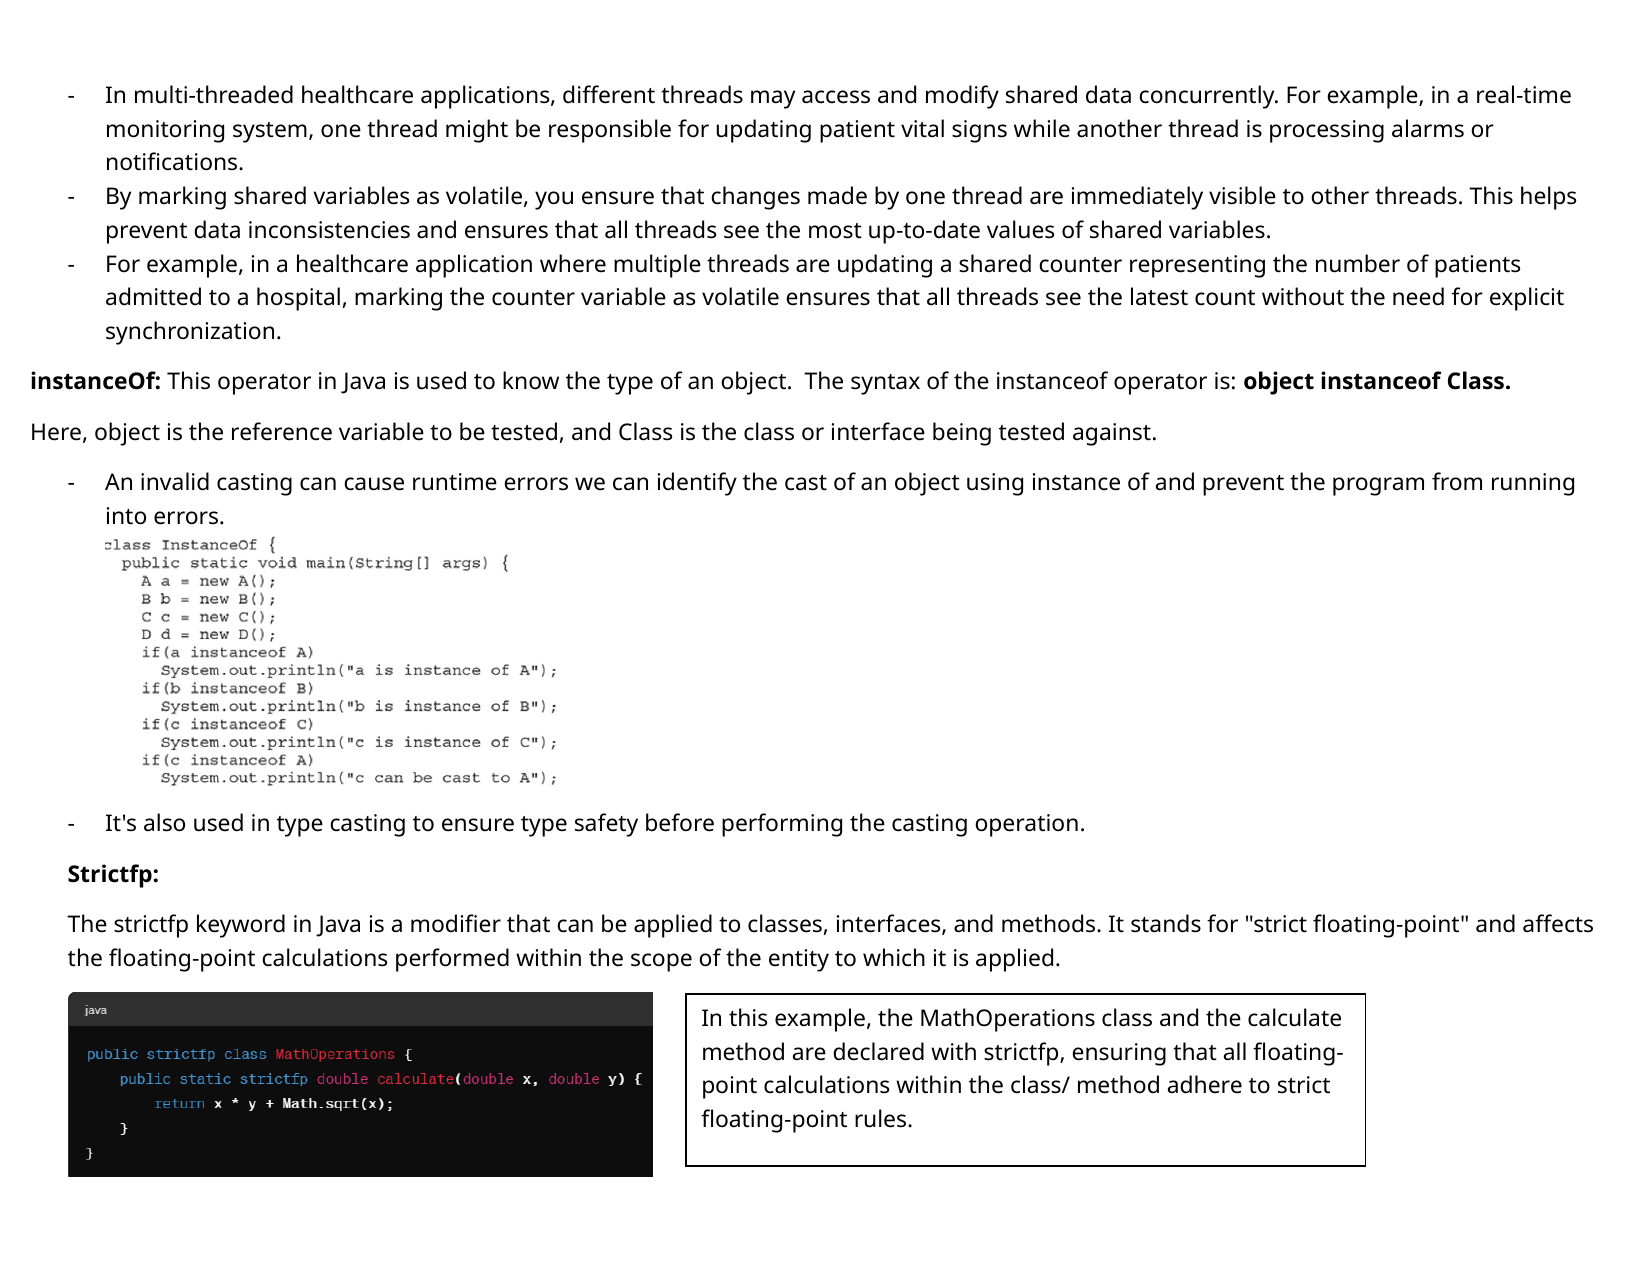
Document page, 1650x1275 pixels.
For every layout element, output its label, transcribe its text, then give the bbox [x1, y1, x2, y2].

text instanceOf: This operator in Java is used to know the type of an object. The syntax of the instanceof operator is: object instanceof Class. [30, 365, 1620, 397]
list For example, in a healthcare application where multiple threads are updating a shared counter representing the number of patients admitted to a hospital, marking the counter variable as volatile ensures that all threads see the latest count without the need for explicit synchronization. [67, 247, 1620, 346]
list An invalid casting can cause runtime errors we can identify the cast of an object using instance of and prevent the program from running into errors. [67, 466, 1620, 531]
picture [67, 992, 653, 1177]
list By marking shared variables as volatile, you ensure that changes made by one thread are immediately visible to other threads. This helps prevent data inconsistencies and ensures that all threads see the most up-to-date values of shared variables. [67, 180, 1620, 245]
list In multi-threaded healthcare applications, different threads may access and modify shared data concurrently. For example, in a real-time monitoring system, one thread might be responsible for updating patient vital signs while another thread is processing alarms or notifications. [67, 79, 1620, 177]
list It's also used in type casting to ensure type safety before performing the casting operation. [67, 807, 1620, 838]
text Strictfp: [67, 858, 1620, 889]
text Here, object is the reference variable to be tested, and Class is the class or interface being tested against. [30, 416, 1620, 447]
picture [105, 533, 629, 805]
text The strictfp keyword in Java is a modifier that can be applied to classes, interfaces, and methods. It stands for "strict floating-point" and affects the floating-point calculations performed within the scope of the entity to which it is applied. [67, 908, 1620, 973]
